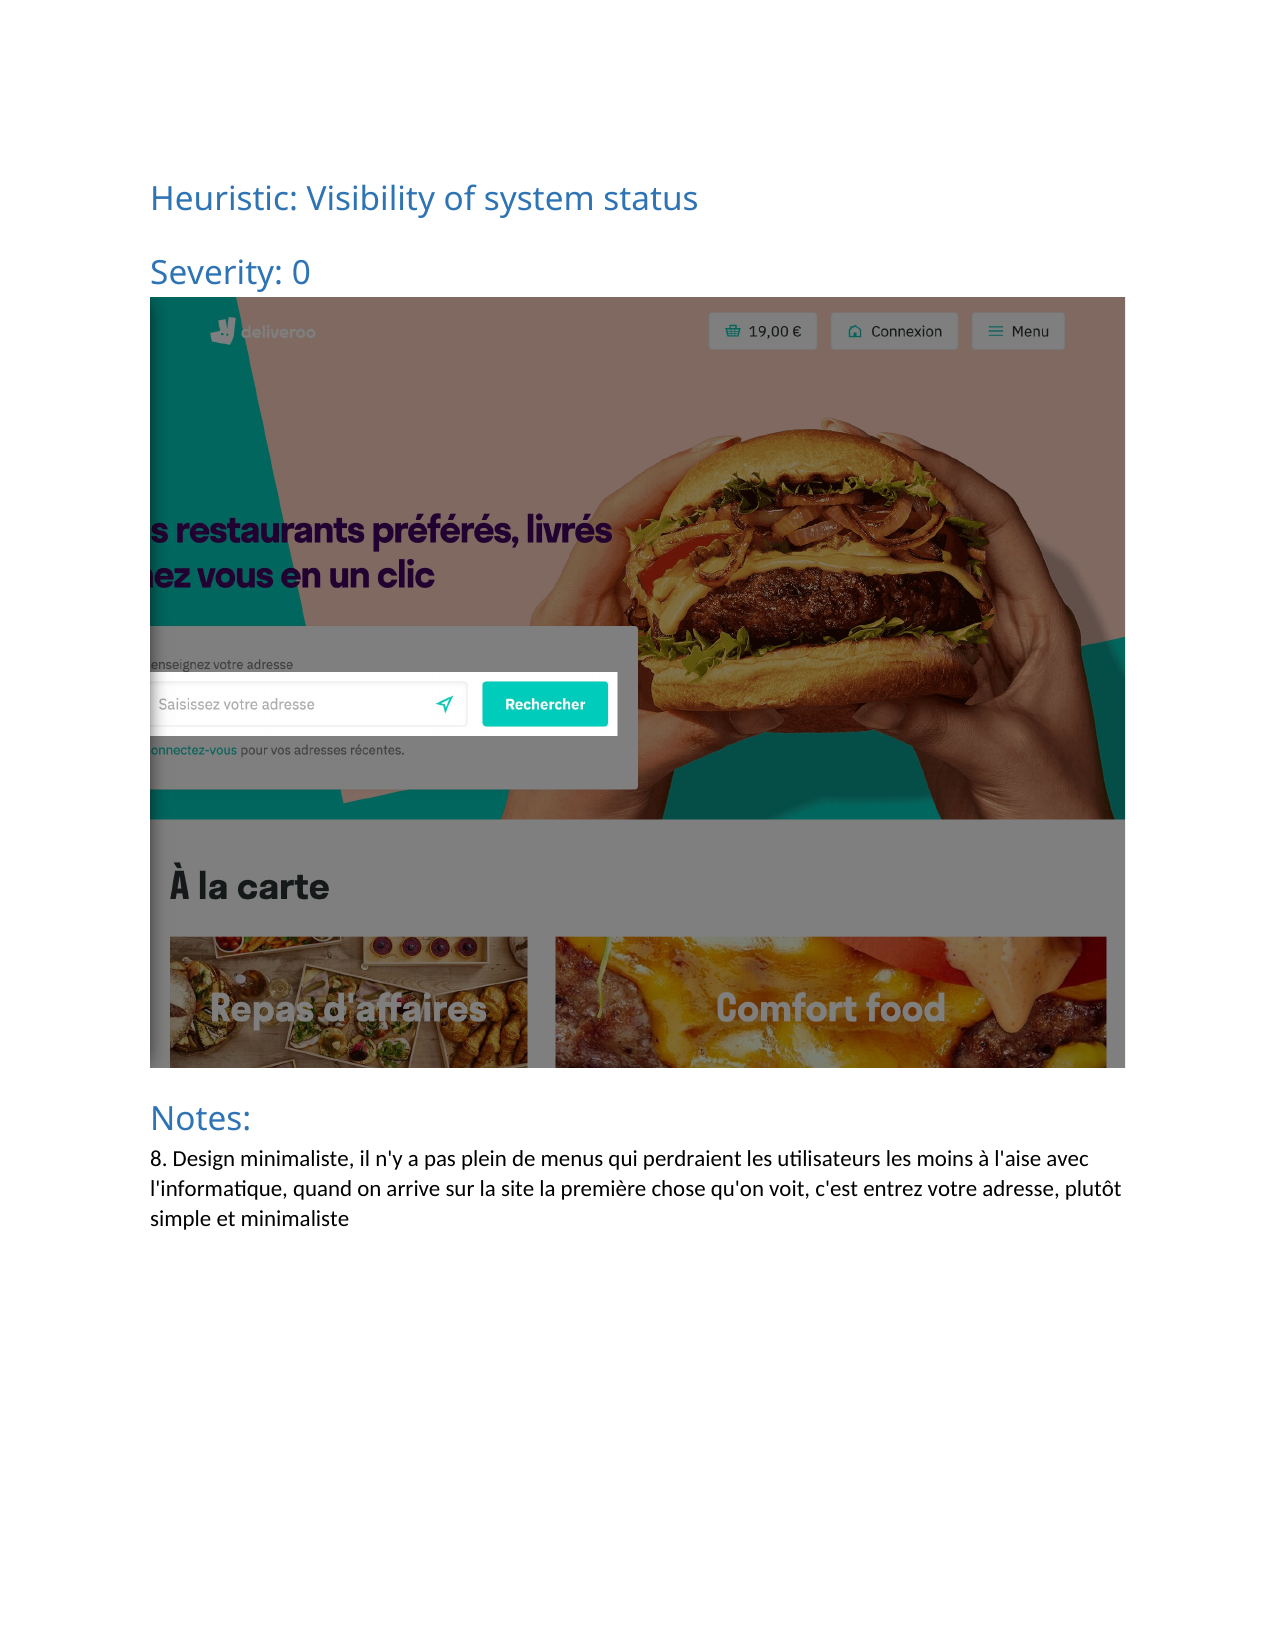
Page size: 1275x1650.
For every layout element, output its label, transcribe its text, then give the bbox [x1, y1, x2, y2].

subtitle Heuristic: Visibility of system status [150, 175, 1125, 220]
subtitle Severity: 0 [150, 249, 1125, 294]
picture [150, 297, 1125, 1068]
text 8. Design minimaliste, il n'y a pas plein de menus qui perdraient les utilisateurs les moins à l'aise avec l'informatique, quand on arrive sur la site la première chose qu'on voit, c'est entrez votre adresse, plutôt simple et minimaliste [150, 1144, 1125, 1232]
subtitle Notes: [150, 1095, 1125, 1140]
